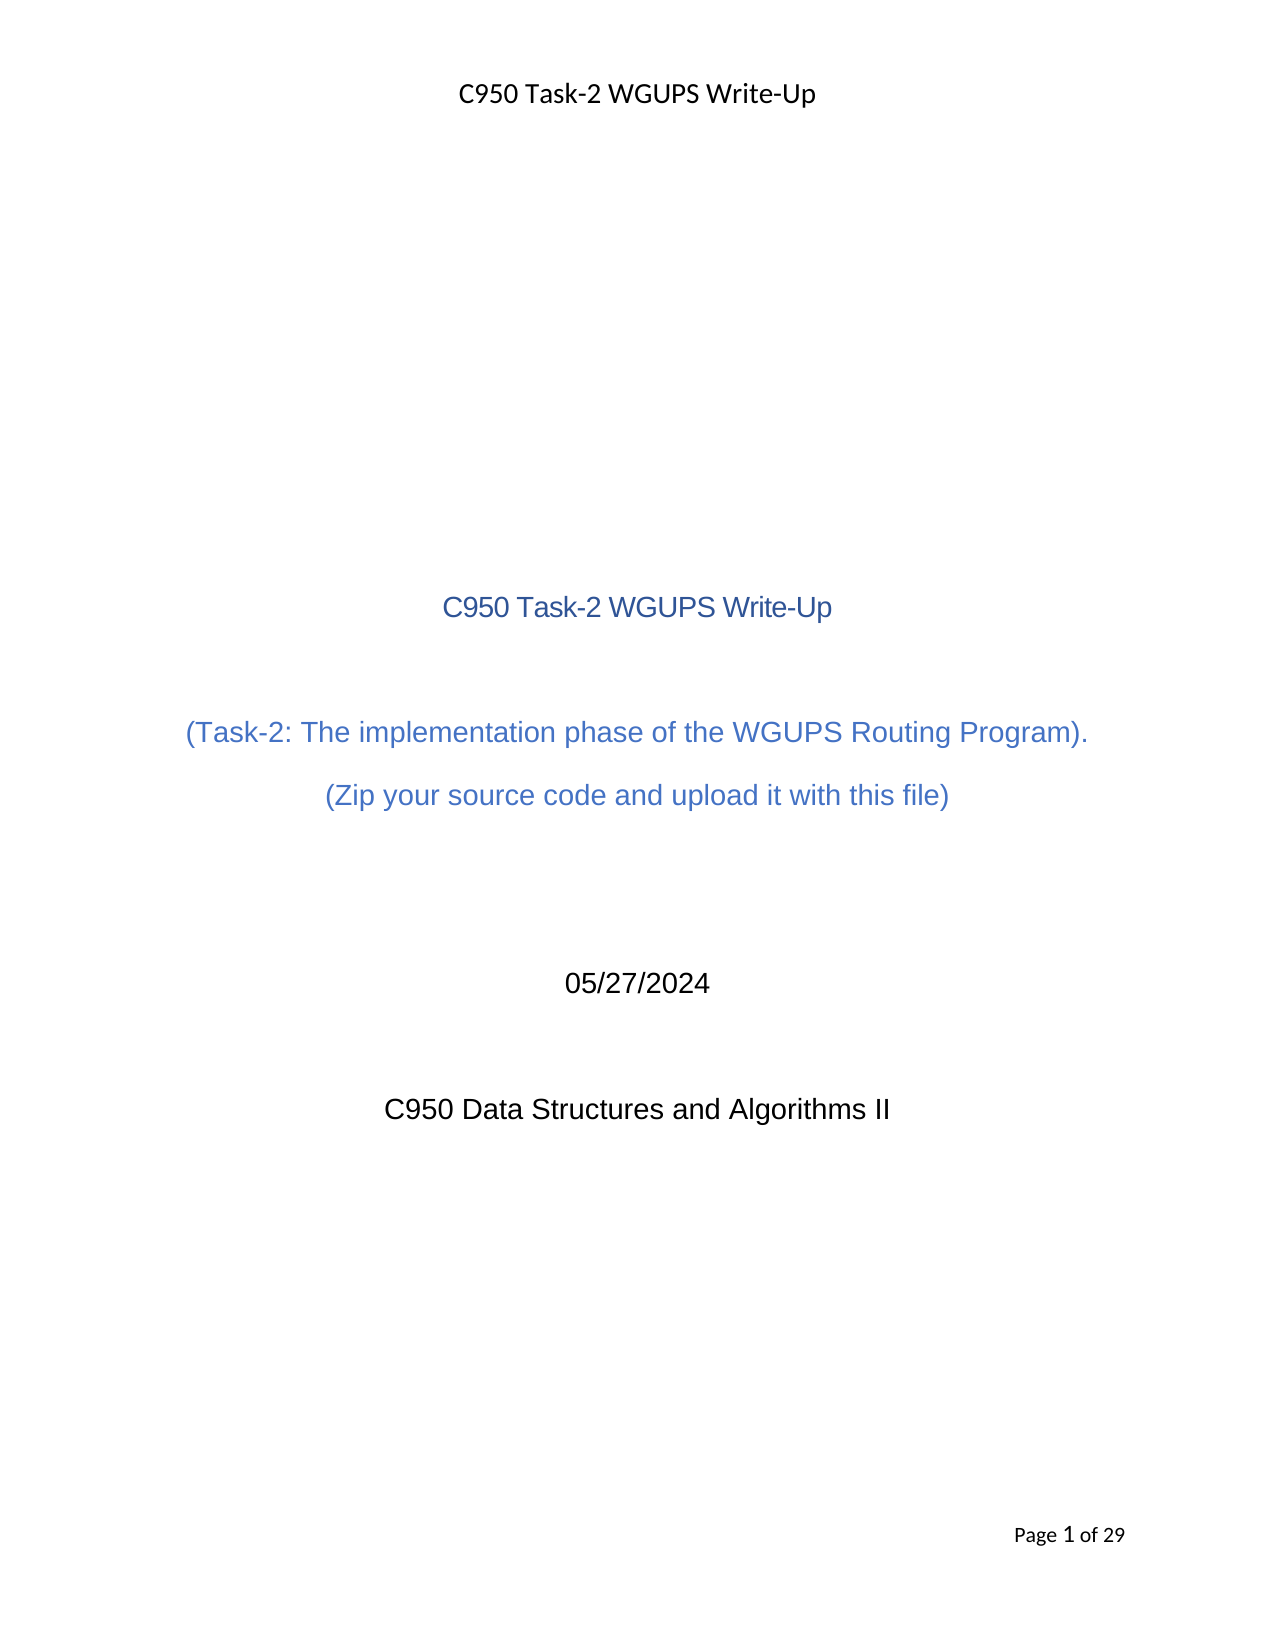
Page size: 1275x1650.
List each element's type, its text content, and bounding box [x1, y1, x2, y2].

text C950 Task-2 WGUPS Write-Up [150, 590, 1125, 623]
text (Zip your source code and upload it with this file) [150, 778, 1125, 812]
text C950 Data Structures and Algorithms II [150, 1092, 1125, 1126]
text 05/27/2024 [150, 967, 1125, 1000]
text (Task-2: The implementation phase of the WGUPS Routing Program). [150, 715, 1125, 749]
